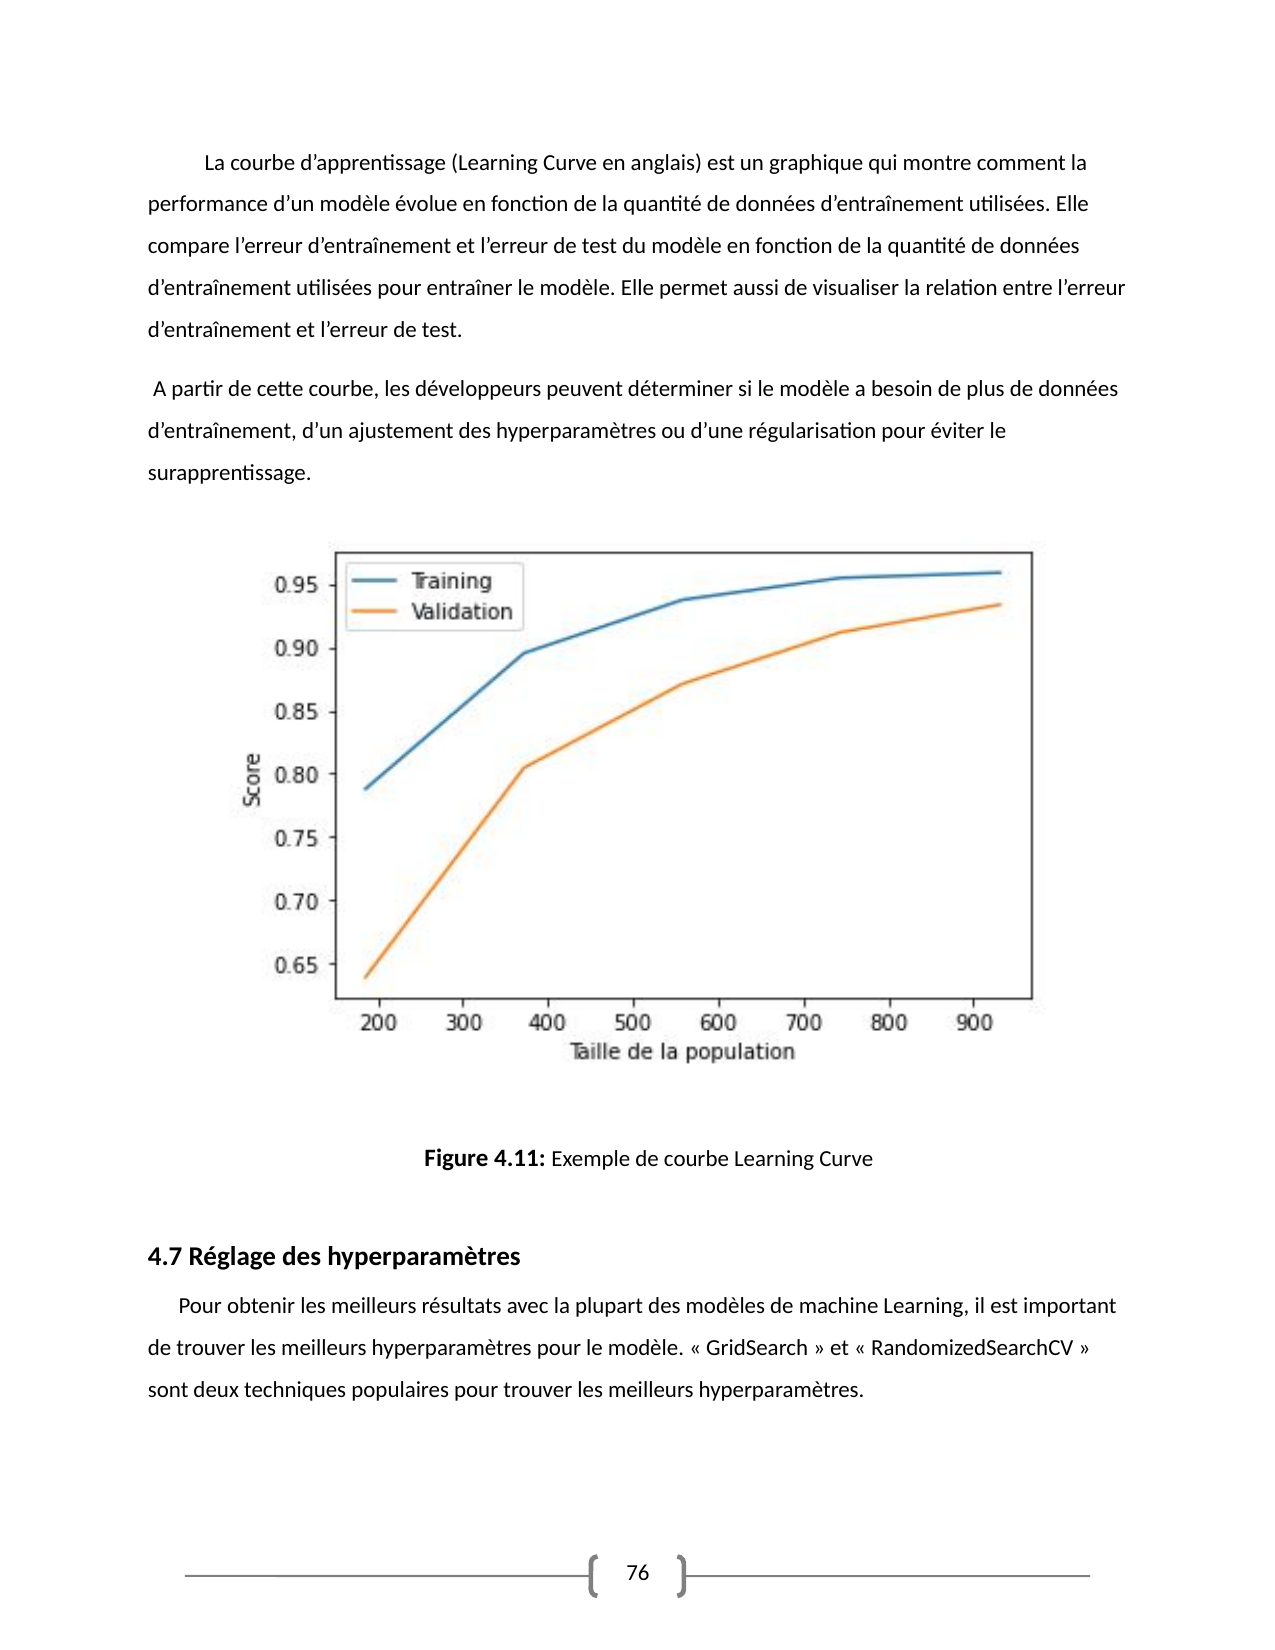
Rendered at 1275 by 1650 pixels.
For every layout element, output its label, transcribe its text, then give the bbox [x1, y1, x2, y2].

text 4.7 Réglage des hyperparamètres [148, 1239, 1127, 1272]
text La courbe d’apprentissage (Learning Curve en anglais) est un graphique qui montre comment la performance d’un modèle évolue en fonction de la quantité de données d’entraînement utilisées. Elle compare l’erreur d’entraînement et l’erreur de test du modèle en fonction de la quantité de données d’entraînement utilisées pour entraîner le modèle. Elle permet aussi de visualiser la relation entre l’erreur d’entraînement et l’erreur de test. [148, 148, 1127, 343]
text Figure 4.11: Exemple de courbe Learning Curve [148, 1142, 1127, 1173]
text Pour obtenir les meilleurs résultats avec la plupart des modèles de machine Learning, il est important de trouver les meilleurs hyperparamètres pour le modèle. « GridSearch » et « RandomizedSearchCV » sont deux techniques populaires pour trouver les meilleurs hyperparamètres. [148, 1291, 1127, 1403]
text A partir de cette courbe, les développeurs peuvent déterminer si le modèle a besoin de plus de données d’entraînement, d’un ajustement des hyperparamètres ou d’une régularisation pour éviter le surapprentissage. [148, 374, 1127, 486]
picture [229, 540, 1046, 1076]
